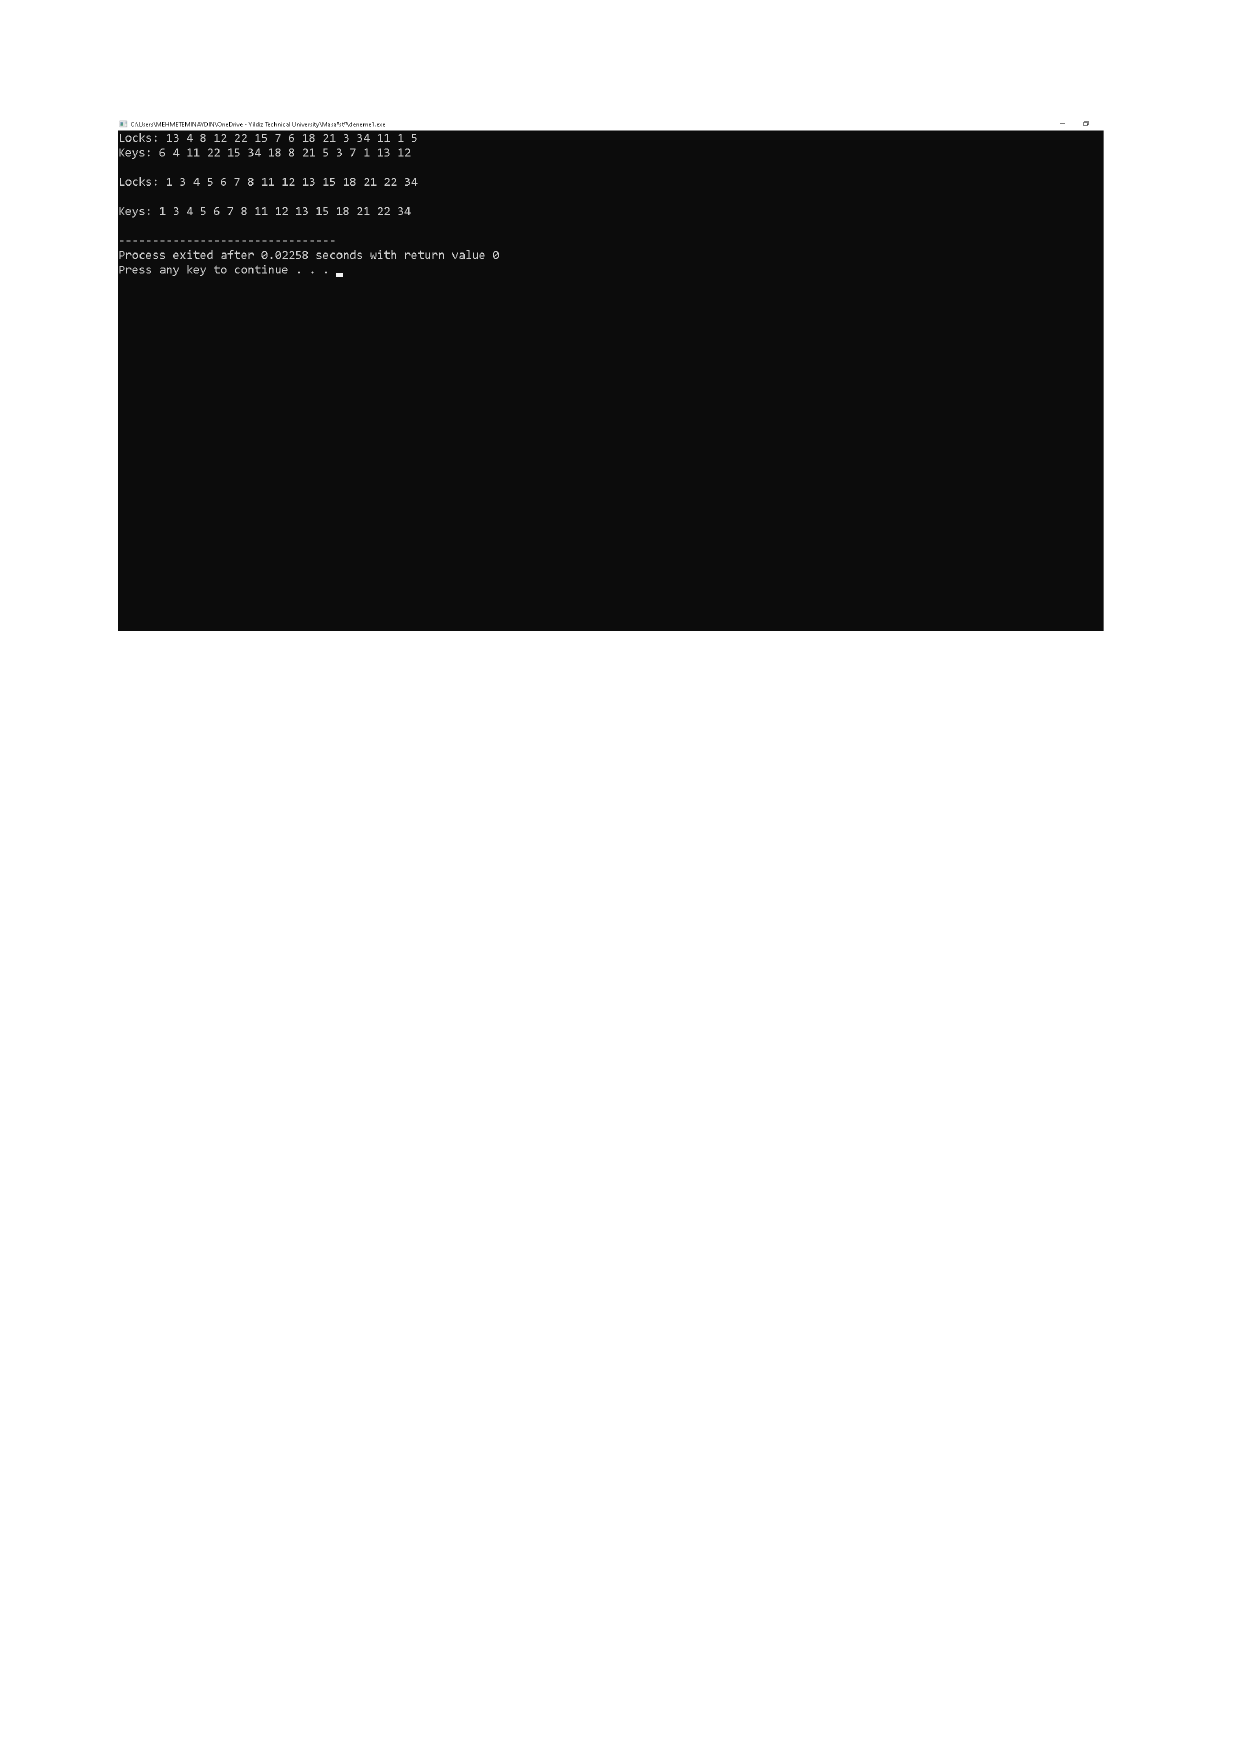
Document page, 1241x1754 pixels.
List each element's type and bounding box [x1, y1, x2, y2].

picture [118, 118, 1104, 631]
